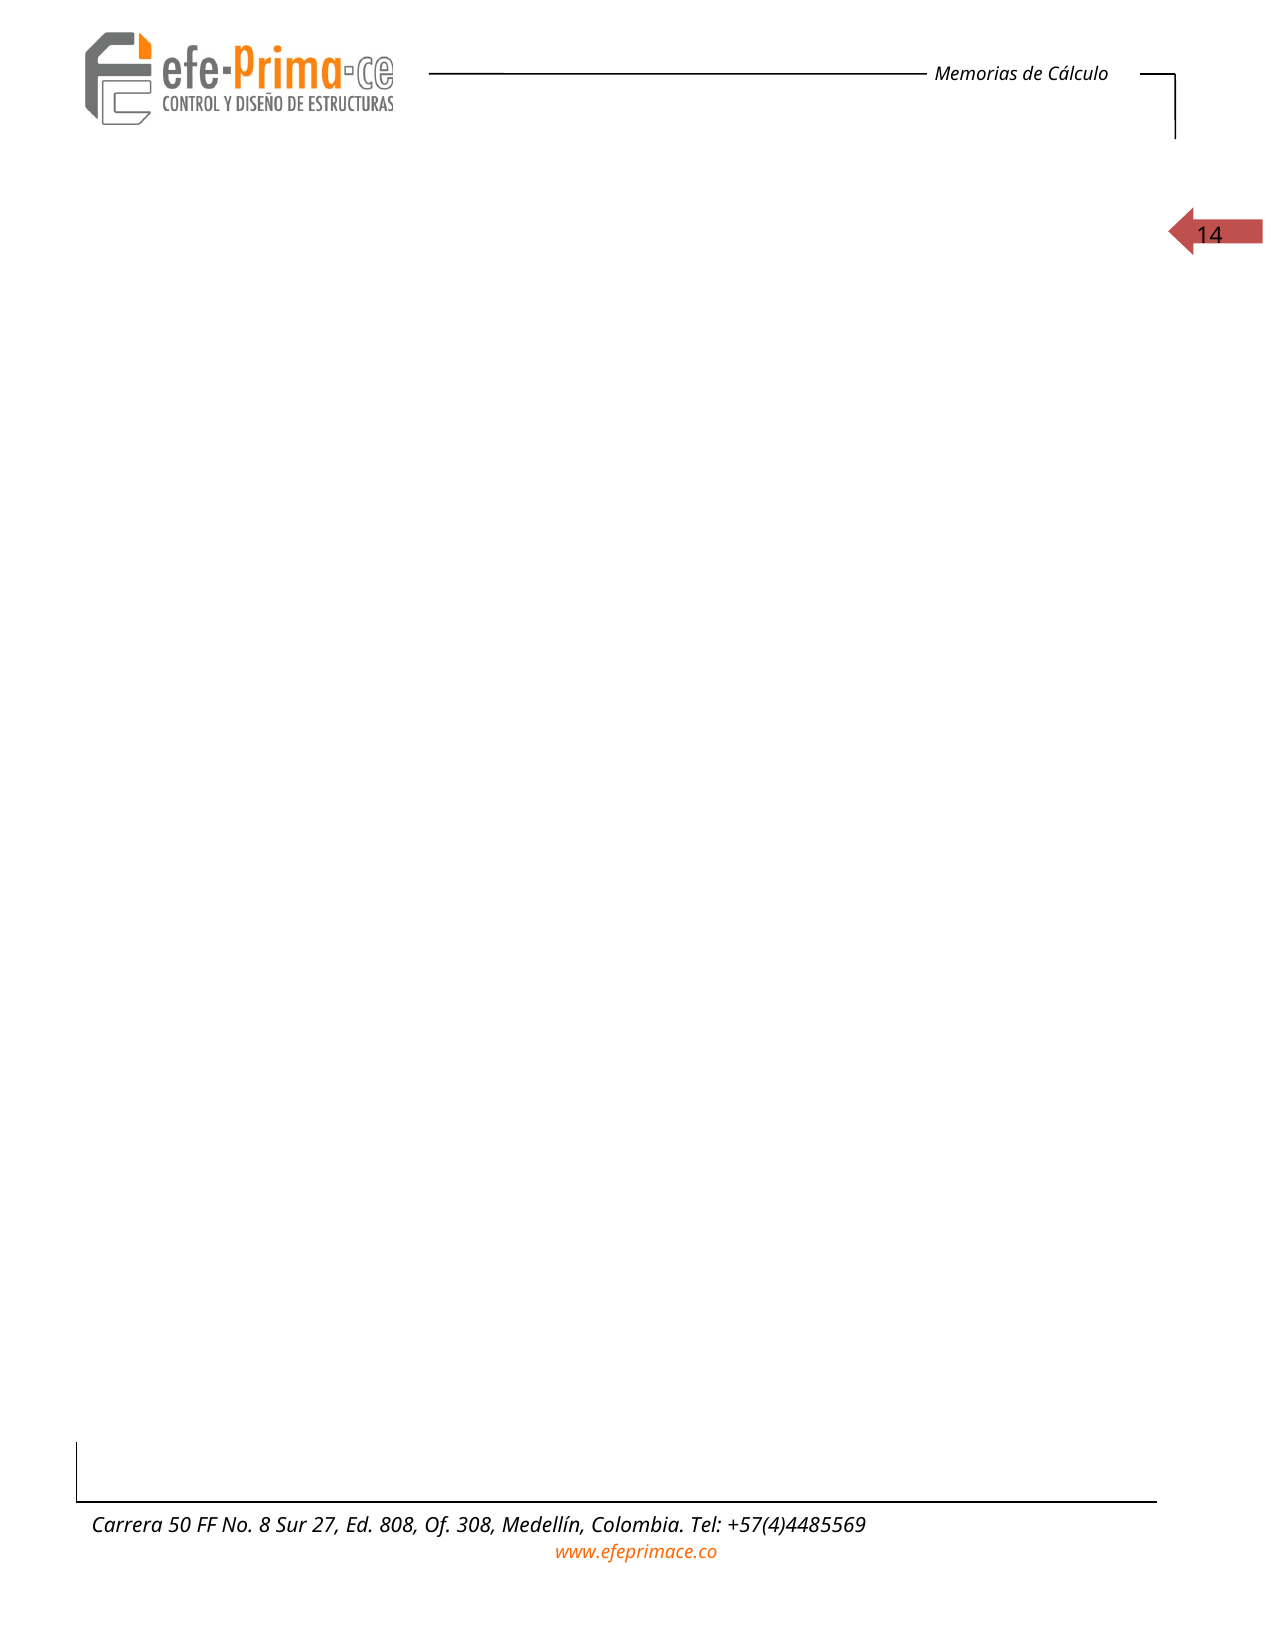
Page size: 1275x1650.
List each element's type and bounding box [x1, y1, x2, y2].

picture [85, 32, 393, 125]
